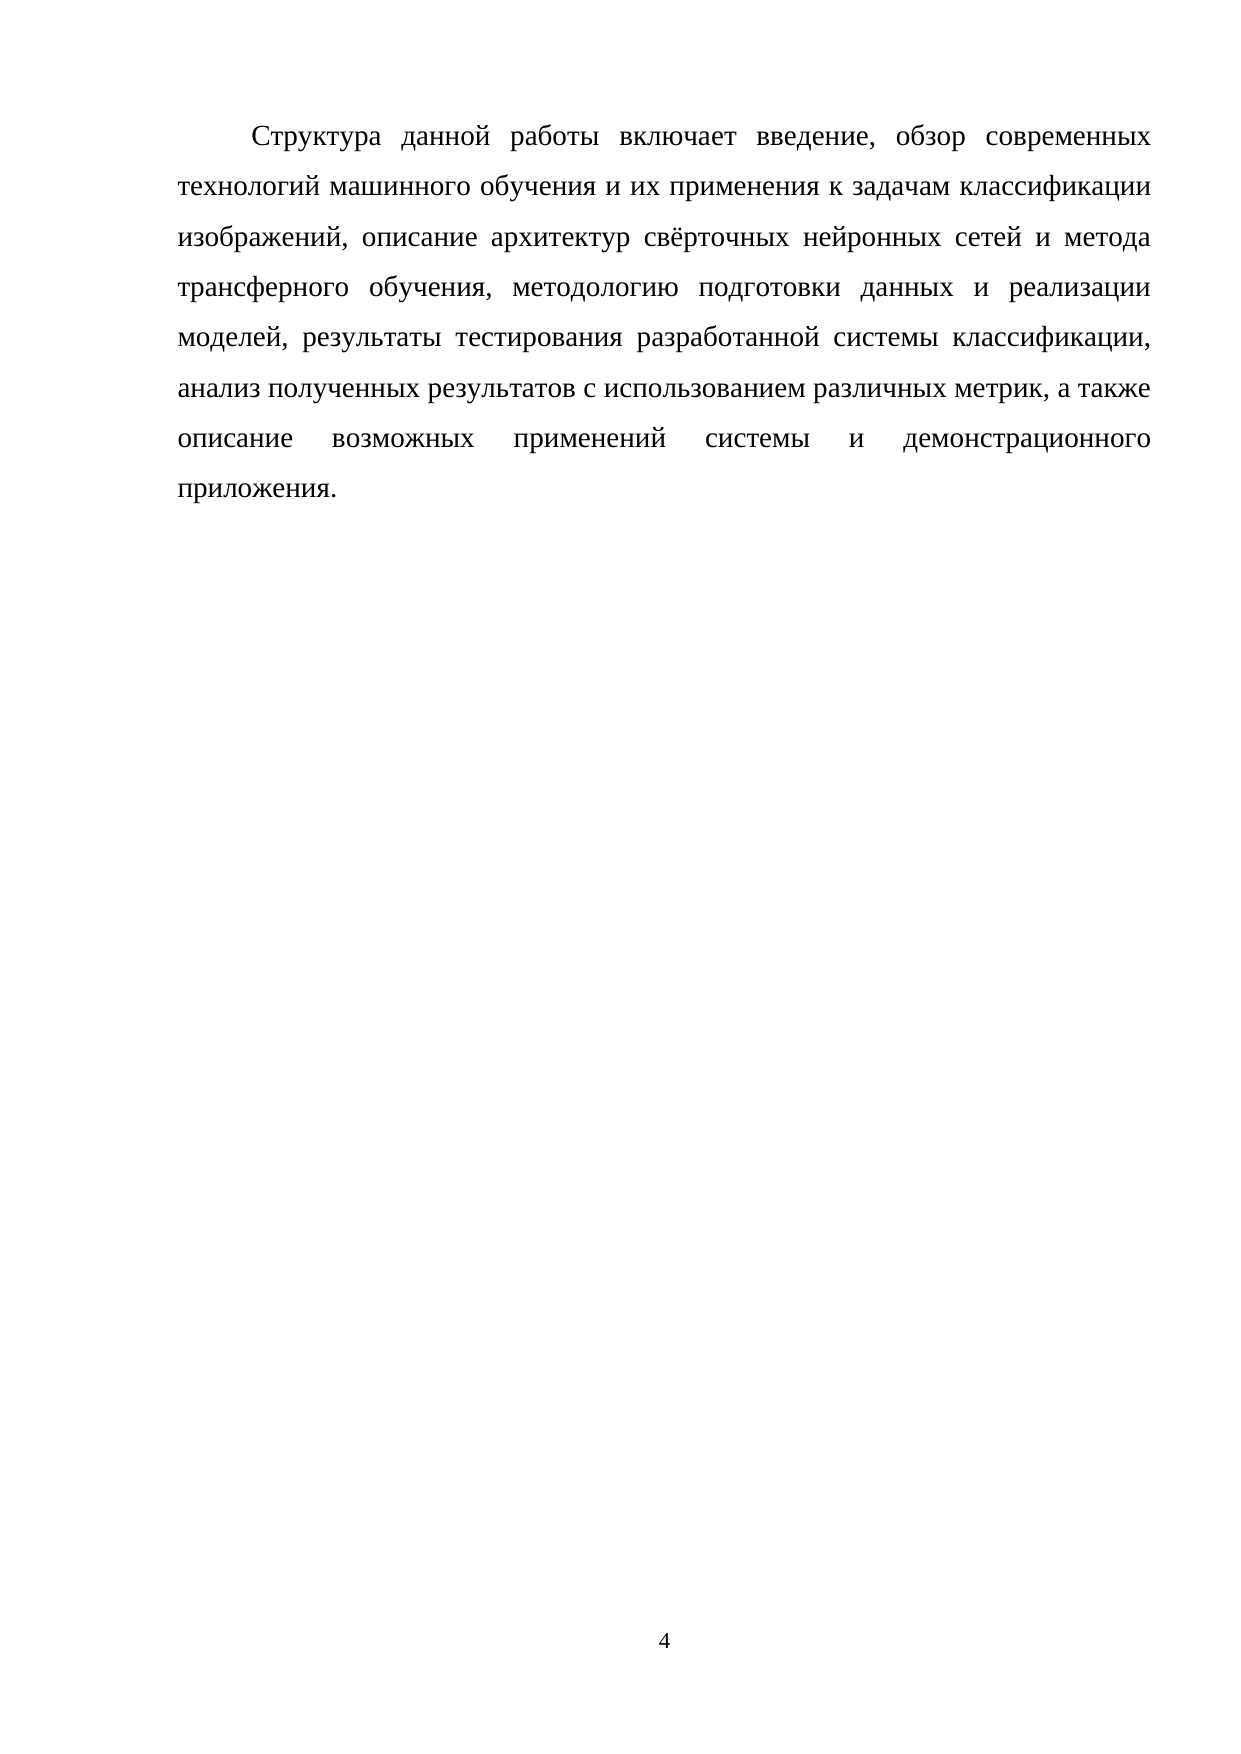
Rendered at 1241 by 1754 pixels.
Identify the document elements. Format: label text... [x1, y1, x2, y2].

text Структура данной работы включает введение, обзор современных технологий машинного обучения и их применения к задачам классификации изображений, описание архитектур свёрточных нейронных сетей и метода трансферного обучения, методологию подготовки данных и реализации моделей, результаты тестирования разработанной системы классификации, анализ полученных результатов с использованием различных метрик, а также описание возможных применений системы и демонстрационного приложения. [177, 118, 1152, 504]
